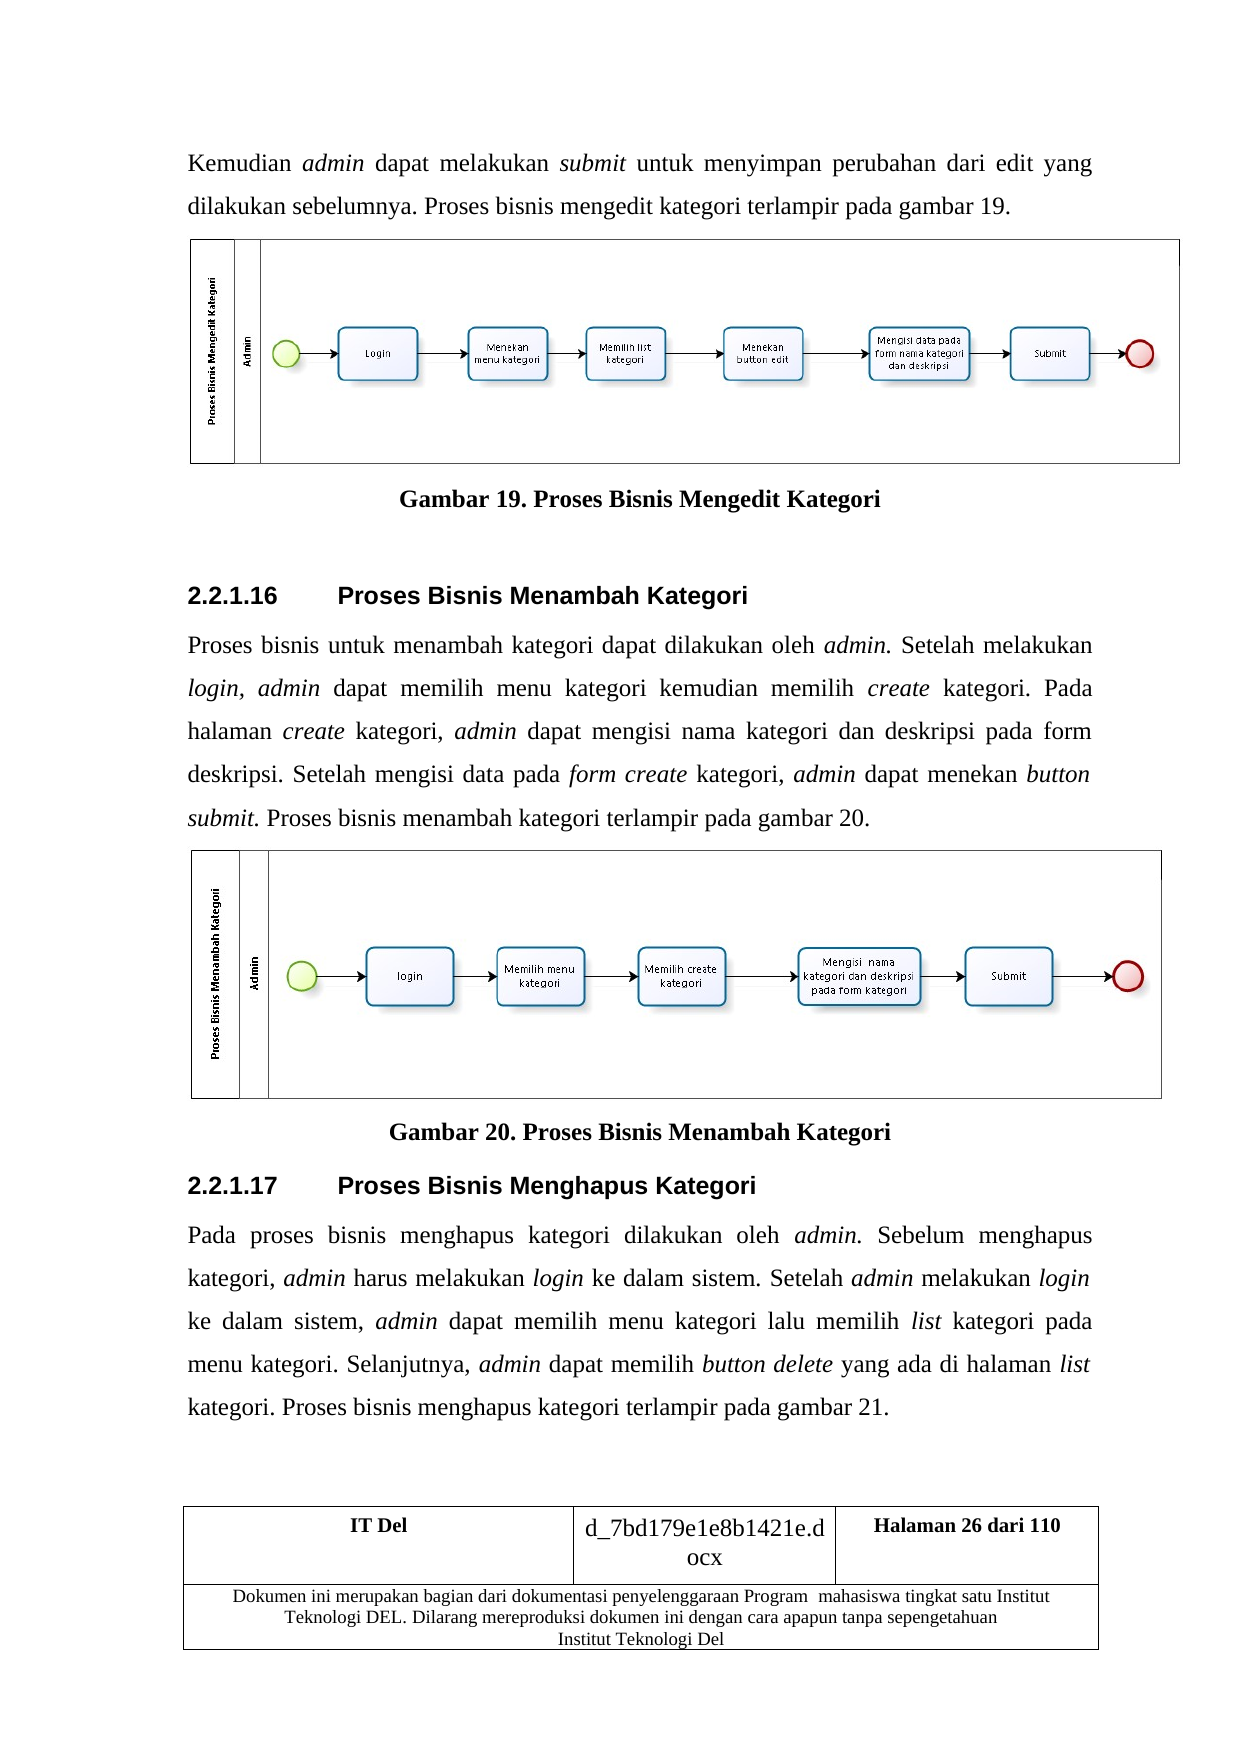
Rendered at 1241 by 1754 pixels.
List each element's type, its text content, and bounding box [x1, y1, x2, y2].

text Proses bisnis untuk menambah kategori dapat dilakukan oleh admin. Setelah melakukan login, admin dapat memilih menu kategori kemudian memilih create kategori. Pada halaman create kategori, admin dapat mengisi nama kategori dan deskripsi pada form deskripsi. Setelah mengisi data pada form create kategori, admin dapat menekan button submit. Proses bisnis menambah kategori terlampir pada gambar 20. [187, 630, 1092, 831]
picture [187, 845, 1165, 1103]
text Gambar 20. Proses Bisnis Menambah Kategori [187, 1117, 1092, 1146]
subtitle Proses Bisnis Menambah Kategori [187, 581, 1092, 609]
picture [187, 233, 1184, 470]
text Gambar 19. Proses Bisnis Mengedit Kategori [187, 484, 1092, 513]
subtitle Proses Bisnis Menghapus Kategori [187, 1171, 1092, 1199]
text Pada proses bisnis menghapus kategori dilakukan oleh admin. Sebelum menghapus kategori, admin harus melakukan login ke dalam sistem. Setelah admin melakukan login ke dalam sistem, admin dapat memilih menu kategori lalu memilih list kategori pada menu kategori. Selanjutnya, admin dapat memilih button delete yang ada di halaman list kategori. Proses bisnis menghapus kategori terlampir pada gambar 21. [187, 1220, 1092, 1421]
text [187, 148, 1092, 219]
